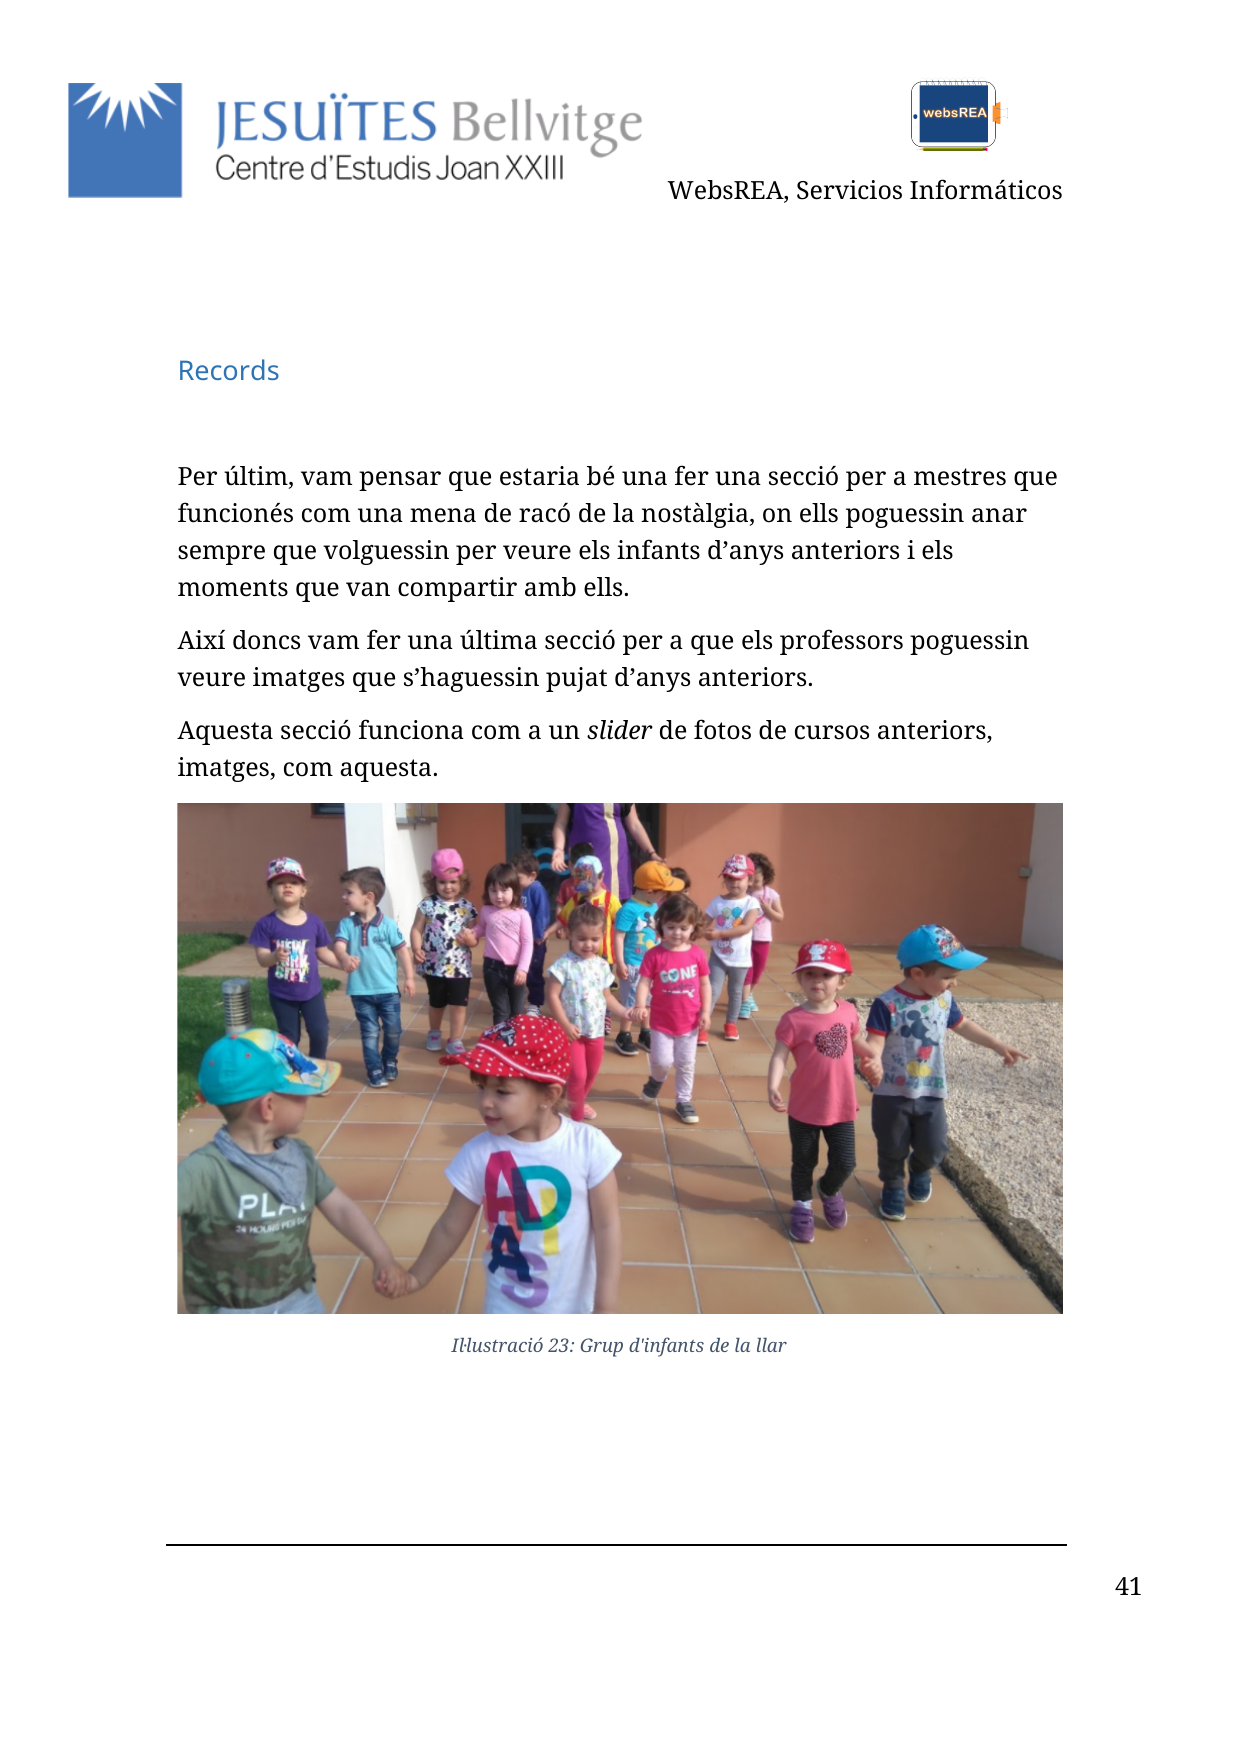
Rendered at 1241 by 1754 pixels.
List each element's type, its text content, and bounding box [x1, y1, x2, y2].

picture [177, 803, 1063, 1314]
text Per últim, vam pensar que estaria bé una fer una secció per a mestres que funcionés com una mena de racó de la nostàlgia, on ells poguessin anar sempre que volguessin per veure els infants d’anys anteriors i els moments que van compartir amb ells. [177, 459, 1063, 603]
text Així doncs vam fer una última secció per a que els professors poguessin veure imatges que s’haguessin pujat d’anys anteriors. [177, 623, 1063, 694]
text Il·lustració 23: Grup d'infants de la llar [177, 1332, 1063, 1358]
picture [898, 73, 1014, 157]
text Aquesta secció funciona com a un slider de fotos de cursos anteriors, imatges, com aquesta. [177, 713, 1063, 784]
subtitle Records [177, 352, 1063, 389]
picture [68, 83, 670, 198]
